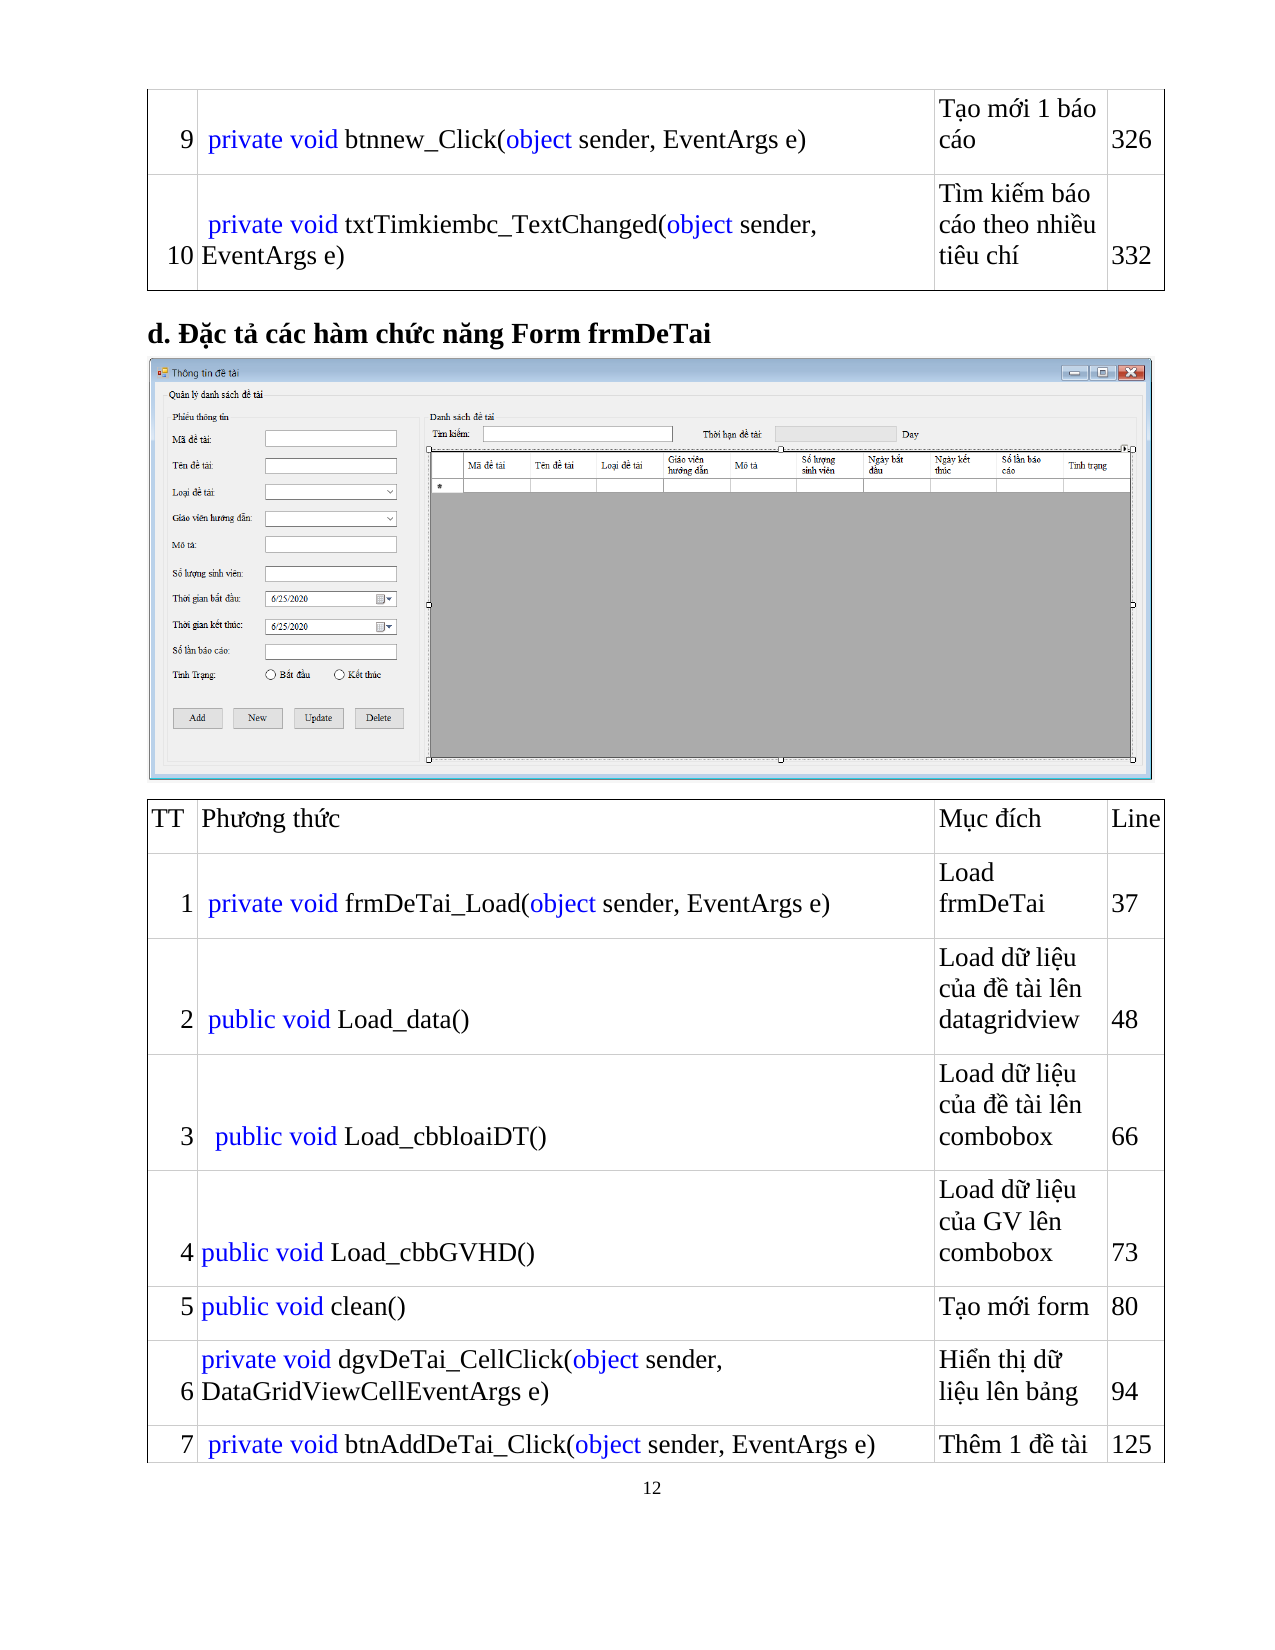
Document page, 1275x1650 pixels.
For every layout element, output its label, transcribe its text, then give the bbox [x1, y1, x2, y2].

table_cell public void clean() [198, 1287, 934, 1340]
subtitle d. Đặc tả các hàm chức năng Form frmDeTai [147, 316, 1156, 349]
table_cell 6 [148, 1341, 197, 1425]
table_cell 3 [148, 1055, 197, 1170]
table_cell 4 [148, 1171, 197, 1286]
table_cell Thêm 1 đề tài [935, 1426, 1107, 1462]
picture [147, 356, 1155, 783]
table_cell 5 [148, 1287, 197, 1340]
table_cell 48 [1108, 939, 1164, 1054]
table_cell 73 [1108, 1171, 1164, 1286]
table_cell Tạo mới form [935, 1287, 1107, 1340]
table_header Phương thức [198, 800, 934, 853]
table_cell 332 [1108, 175, 1164, 290]
table_cell 37 [1108, 854, 1164, 938]
table_cell private void btnnew_Click(object sender, EventArgs e) [198, 90, 934, 174]
table_cell 9 [148, 90, 197, 174]
table_header Line [1108, 800, 1164, 853]
table_cell private void frmDeTai_Load(object sender, EventArgs e) [198, 854, 934, 938]
table_cell public void Load_cbbGVHD() [198, 1171, 934, 1286]
table_header TT [148, 800, 197, 853]
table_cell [198, 1426, 934, 1462]
table_cell public void Load_cbbloaiDT() [198, 1055, 934, 1170]
table_cell private void dgvDeTai_CellClick(object sender, DataGridViewCellEventArgs e) [198, 1341, 934, 1425]
table_cell 326 [1108, 90, 1164, 174]
table_cell Tìm kiếm báo cáo theo nhiều tiêu chí [935, 175, 1107, 290]
table_cell Load dữ liệu của đề tài lên datagridview [935, 939, 1107, 1054]
table_cell public void Load_data() [198, 939, 934, 1054]
table_cell 125 [1108, 1426, 1164, 1462]
table_cell 1 [148, 854, 197, 938]
table_cell private void txtTimkiembc_TextChanged(object sender, EventArgs e) [198, 175, 934, 290]
table_cell 66 [1108, 1055, 1164, 1170]
table_cell 80 [1108, 1287, 1164, 1340]
table_header Mục đích [935, 800, 1107, 853]
table_cell Hiển thị dữ liệu lên bảng [935, 1341, 1107, 1425]
table_cell Tạo mới 1 báo cáo [935, 90, 1107, 174]
table_cell 7 [148, 1426, 197, 1462]
table_cell 94 [1108, 1341, 1164, 1425]
table_cell Load dữ liệu của GV lên combobox [935, 1171, 1107, 1286]
table_cell Load dữ liệu của đề tài lên combobox [935, 1055, 1107, 1170]
table_cell Load frmDeTai [935, 854, 1107, 938]
table_cell 2 [148, 939, 197, 1054]
table_cell 10 [148, 175, 197, 290]
